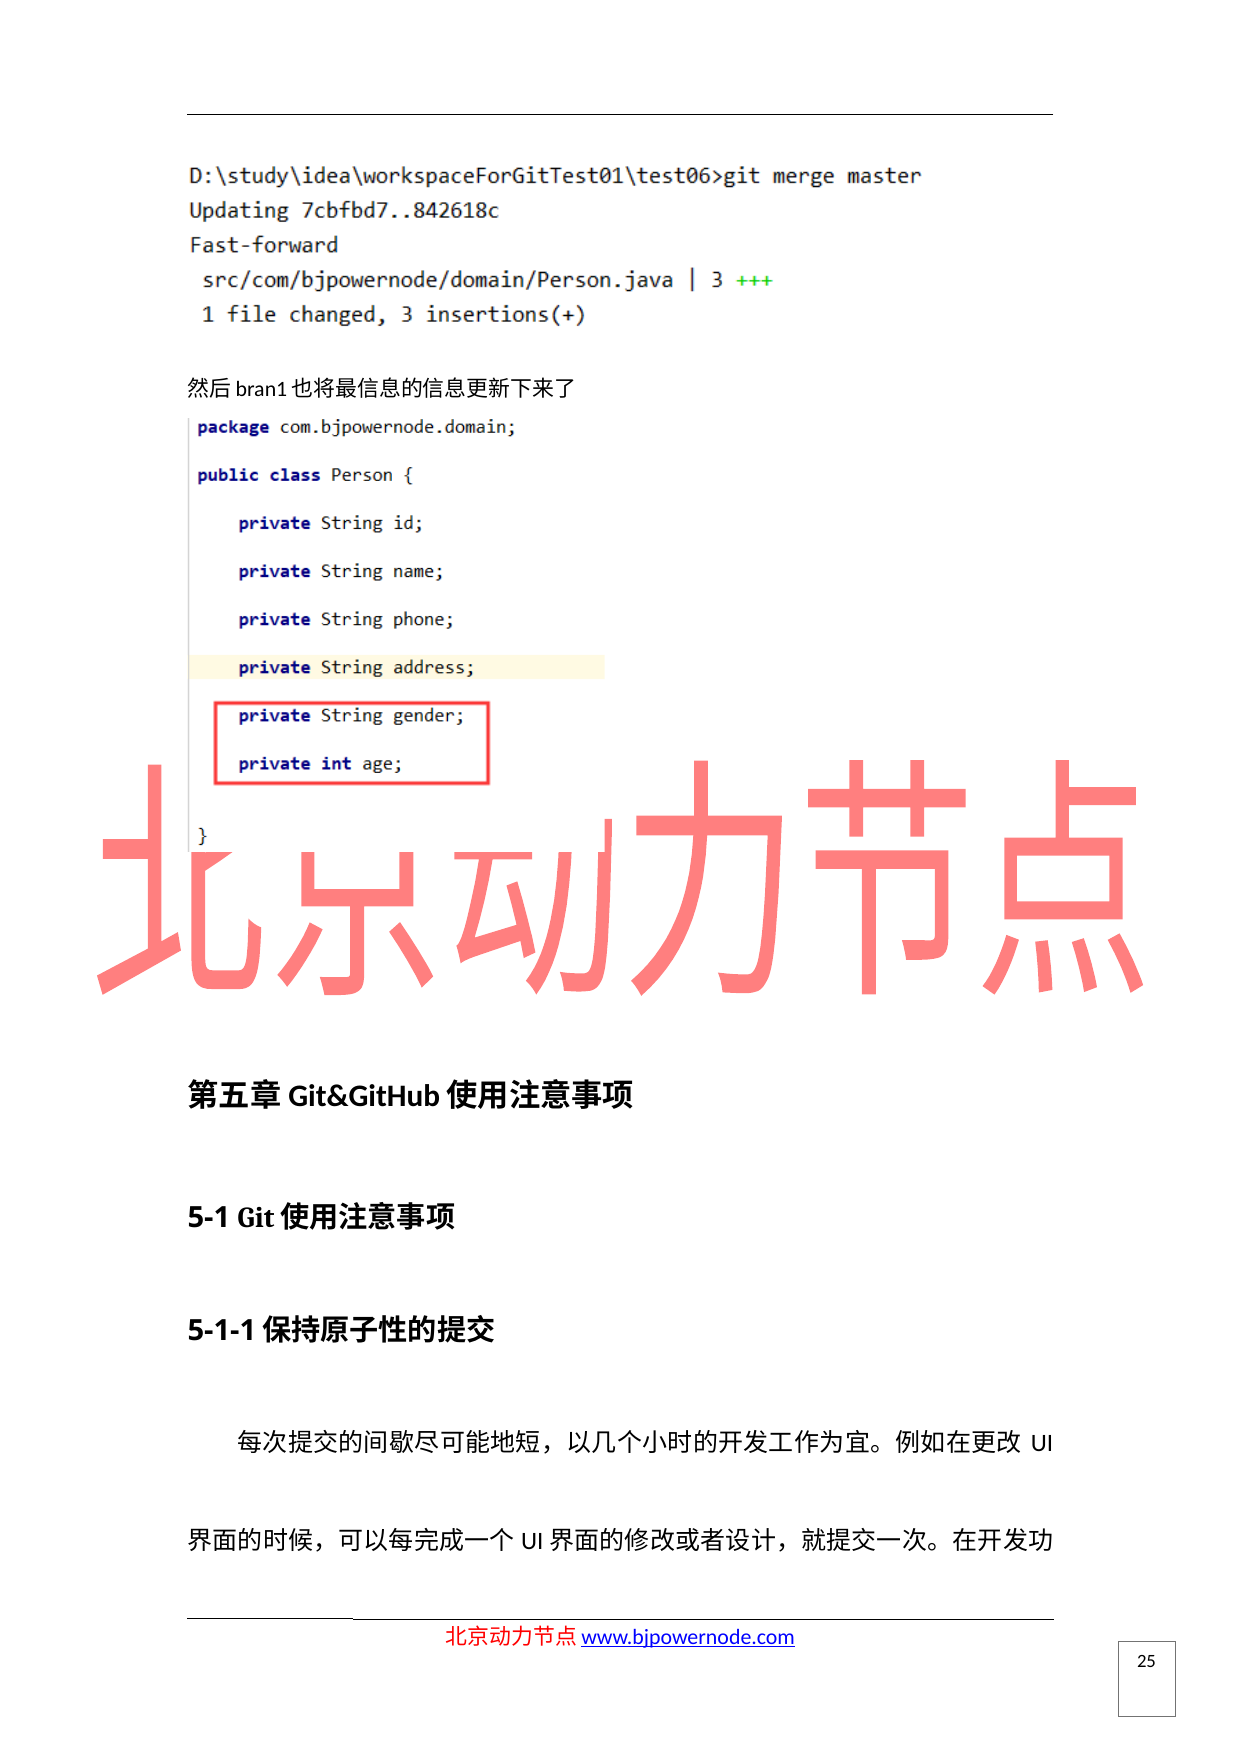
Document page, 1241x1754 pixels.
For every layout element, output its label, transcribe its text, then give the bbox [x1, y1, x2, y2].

subtitle 5-1-1保持原子性的提交 [187, 1295, 1053, 1360]
picture [187, 162, 1053, 333]
subtitle 第五章 Git&GitHub使用注意事项 [187, 1060, 1053, 1125]
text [187, 1408, 1053, 1571]
subtitle 5-1 Git使用注意事项 [187, 1182, 1053, 1247]
text 然后bran1也将最信息的信息更新下来了 [187, 370, 1053, 403]
picture [187, 418, 605, 852]
